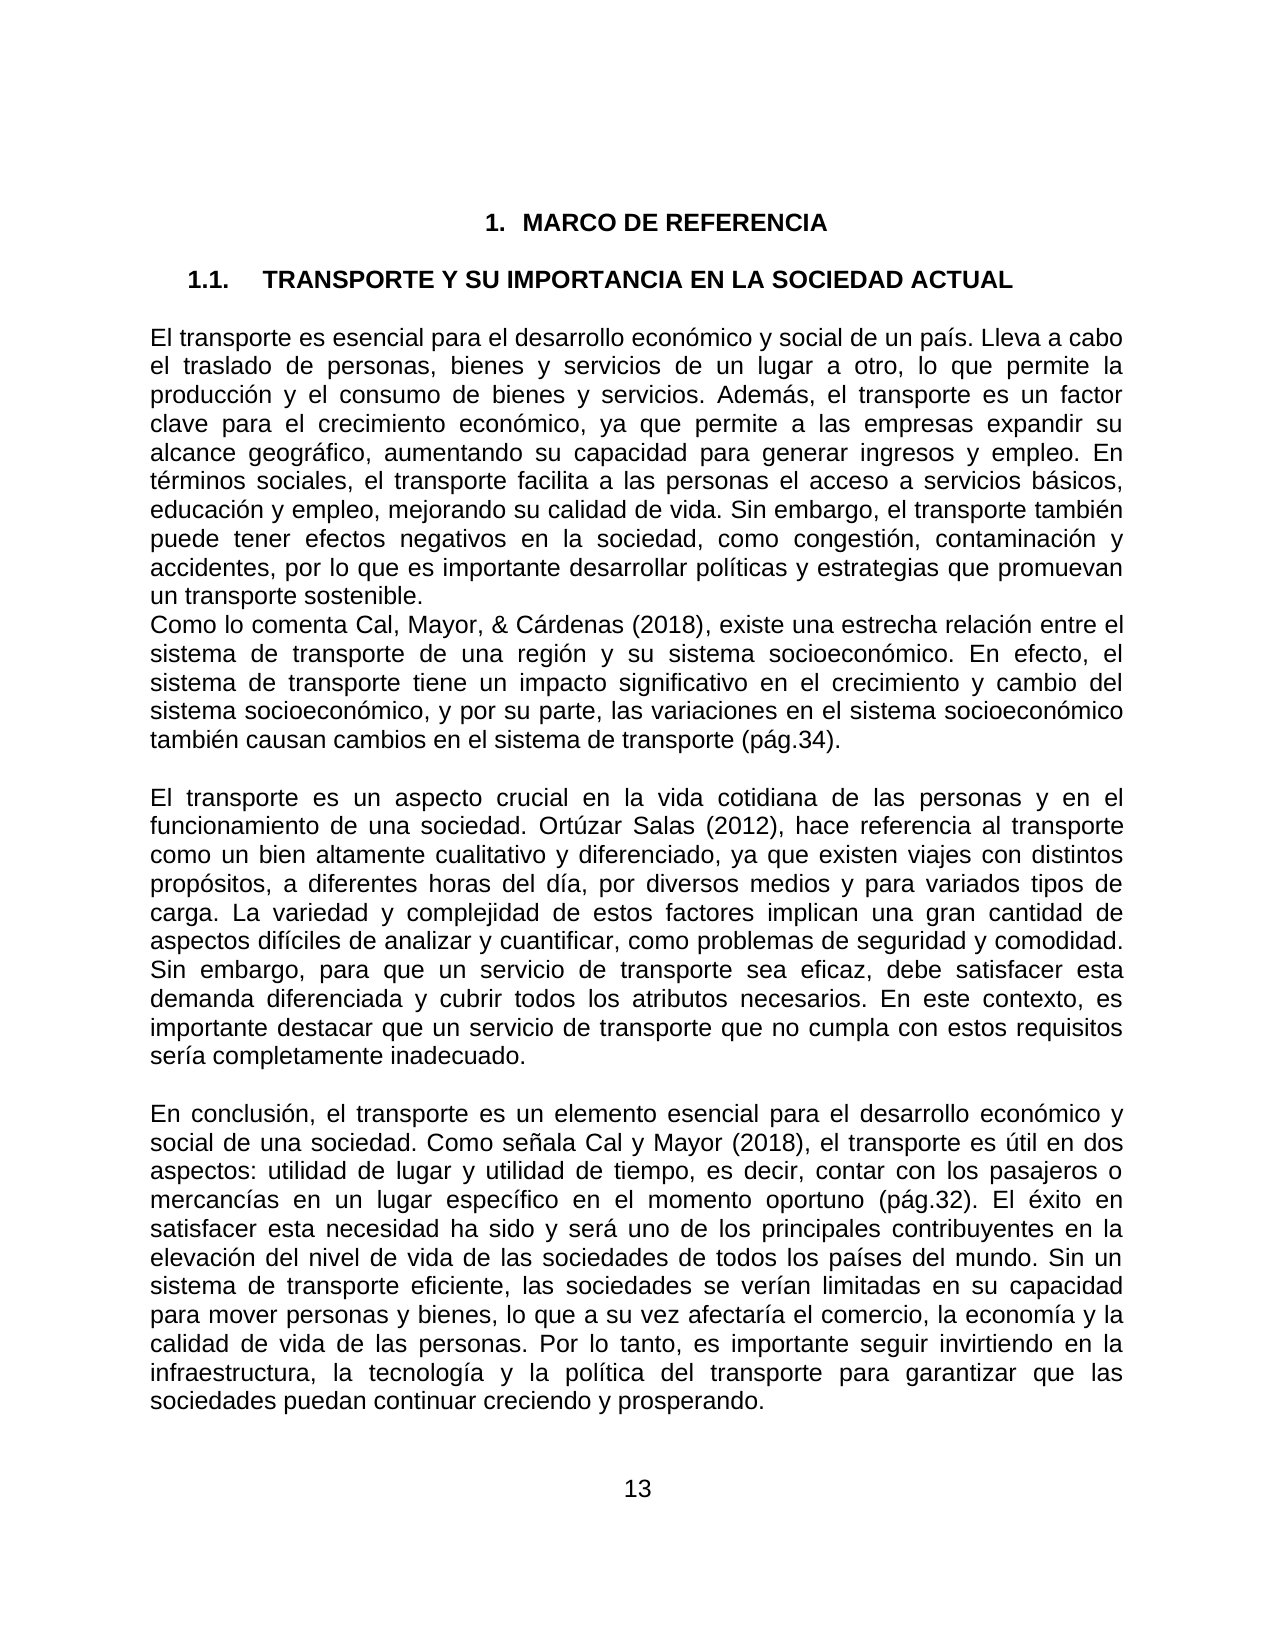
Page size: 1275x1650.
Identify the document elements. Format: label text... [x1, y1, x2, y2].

subtitle MARCO DE REFERENCIA [187, 207, 1125, 236]
text El transporte es esencial para el desarrollo económico y social de un país. Lleva a cabo el traslado de personas, bienes y servicios de un lugar a otro, lo que permite la producción y el consumo de bienes y servicios. Además, el transporte es un factor clave para el crecimiento económico, ya que permite a las empresas expandir su alcance geográfico, aumentando su capacidad para generar ingresos y empleo. En términos sociales, el transporte facilita a las personas el acceso a servicios básicos, educación y empleo, mejorando su calidad de vida. Sin embargo, el transporte también puede tener efectos negativos en la sociedad, como congestión, contaminación y accidentes, por lo que es importante desarrollar políticas y estrategias que promuevan un transporte sostenible. [150, 322, 1125, 610]
text Como lo comenta Cal, Mayor, & Cárdenas (2018), existe una estrecha relación entre el sistema de transporte de una región y su sistema socioeconómico. En efecto, el sistema de transporte tiene un impacto significativo en el crecimiento y cambio del sistema socioeconómico, y por su parte, las variaciones en el sistema socioeconómico también causan cambios en el sistema de transporte (pág.34). [150, 610, 1125, 754]
text El transporte es un aspecto crucial en la vida cotidiana de las personas y en el funcionamiento de una sociedad. Ortúzar Salas (2012), hace referencia al transporte como un bien altamente cualitativo y diferenciado, ya que existen viajes con distintos propósitos, a diferentes horas del día, por diversos medios y para variados tipos de carga. La variedad y complejidad de estos factores implican una gran cantidad de aspectos difíciles de analizar y cuantificar, como problemas de seguridad y comodidad. Sin embargo, para que un servicio de transporte sea eficaz, debe satisfacer esta demanda diferenciada y cubrir todos los atributos necesarios. En este contexto, es importante destacar que un servicio de transporte que no cumpla con estos requisitos sería completamente inadecuado. [150, 782, 1125, 1070]
subtitle TRANSPORTE Y SU IMPORTANCIA EN LA SOCIEDAD ACTUAL [187, 265, 1125, 294]
text En conclusión, el transporte es un elemento esencial para el desarrollo económico y social de una sociedad. Como señala Cal y Mayor (2018), el transporte es útil en dos aspectos: utilidad de lugar y utilidad de tiempo, es decir, contar con los pasajeros o mercancías en un lugar específico en el momento oportuno (pág.32). El éxito en satisfacer esta necesidad ha sido y será uno de los principales contribuyentes en la elevación del nivel de vida de las sociedades de todos los países del mundo. Sin un sistema de transporte eficiente, las sociedades se verían limitadas en su capacidad para mover personas y bienes, lo que a su vez afectaría el comercio, la economía y la calidad de vida de las personas. Por lo tanto, es importante seguir invirtiendo en la infraestructura, la tecnología y la política del transporte para garantizar que las sociedades puedan continuar creciendo y prosperando. [150, 1099, 1125, 1415]
